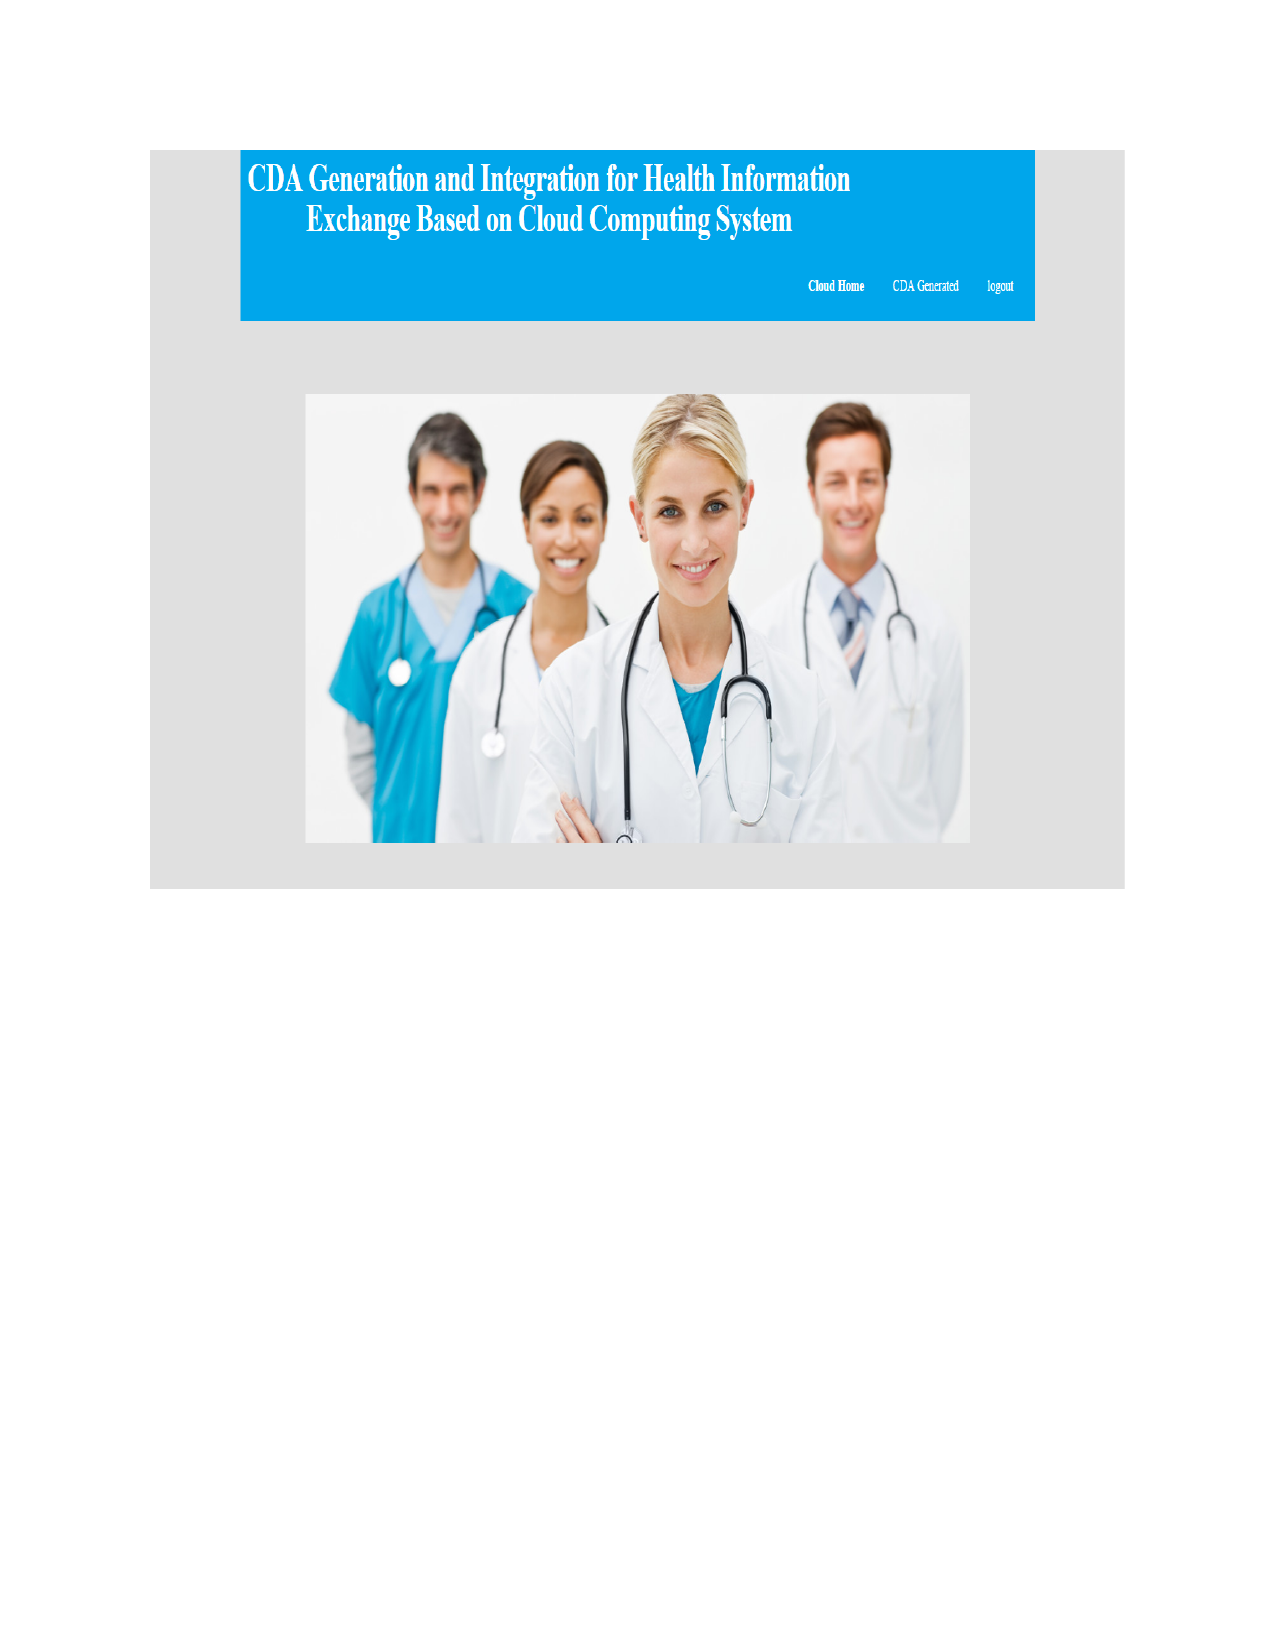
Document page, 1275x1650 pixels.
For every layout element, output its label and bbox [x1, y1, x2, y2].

picture [381, 174, 386, 190]
picture [506, 215, 510, 230]
picture [150, 150, 1125, 889]
picture [779, 174, 795, 190]
picture [539, 206, 547, 230]
picture [744, 217, 751, 229]
picture [462, 165, 473, 190]
picture [761, 216, 766, 230]
picture [561, 171, 565, 190]
picture [342, 174, 351, 190]
picture [365, 215, 371, 230]
picture [657, 215, 667, 230]
picture [815, 281, 831, 290]
picture [671, 209, 676, 230]
picture [629, 174, 637, 190]
picture [447, 217, 454, 230]
picture [449, 174, 459, 190]
picture [310, 166, 316, 189]
picture [349, 206, 353, 230]
picture [381, 215, 385, 230]
picture [520, 207, 526, 230]
picture [747, 165, 755, 190]
picture [553, 174, 558, 190]
picture [644, 215, 654, 239]
picture [514, 175, 520, 190]
picture [425, 206, 432, 230]
picture [591, 207, 597, 230]
picture [681, 174, 685, 190]
picture [410, 174, 414, 190]
picture [355, 176, 361, 190]
picture [558, 215, 567, 230]
picture [493, 174, 502, 190]
picture [704, 165, 713, 190]
picture [367, 174, 379, 190]
picture [779, 215, 784, 230]
picture [525, 189, 535, 198]
picture [291, 166, 300, 190]
picture [468, 206, 479, 230]
picture [732, 215, 739, 232]
picture [754, 210, 758, 230]
picture [310, 206, 317, 230]
picture [767, 174, 776, 190]
picture [628, 215, 633, 230]
picture [401, 216, 407, 230]
picture [571, 217, 576, 230]
picture [578, 206, 582, 230]
picture [733, 174, 742, 190]
picture [439, 215, 444, 230]
picture [389, 230, 399, 237]
picture [525, 174, 534, 186]
picture [832, 174, 836, 190]
picture [330, 174, 336, 190]
picture [589, 174, 598, 190]
picture [635, 215, 639, 230]
picture [278, 166, 283, 189]
picture [249, 165, 256, 190]
picture [786, 215, 790, 230]
picture [390, 170, 394, 190]
picture [718, 209, 729, 228]
picture [457, 216, 461, 230]
picture [812, 170, 816, 190]
picture [839, 174, 849, 190]
picture [699, 229, 709, 235]
picture [686, 215, 695, 230]
picture [337, 218, 342, 230]
picture [418, 174, 427, 190]
picture [538, 174, 546, 190]
picture [326, 215, 334, 230]
picture [665, 175, 669, 190]
picture [609, 165, 616, 190]
picture [507, 171, 511, 190]
picture [440, 174, 445, 190]
